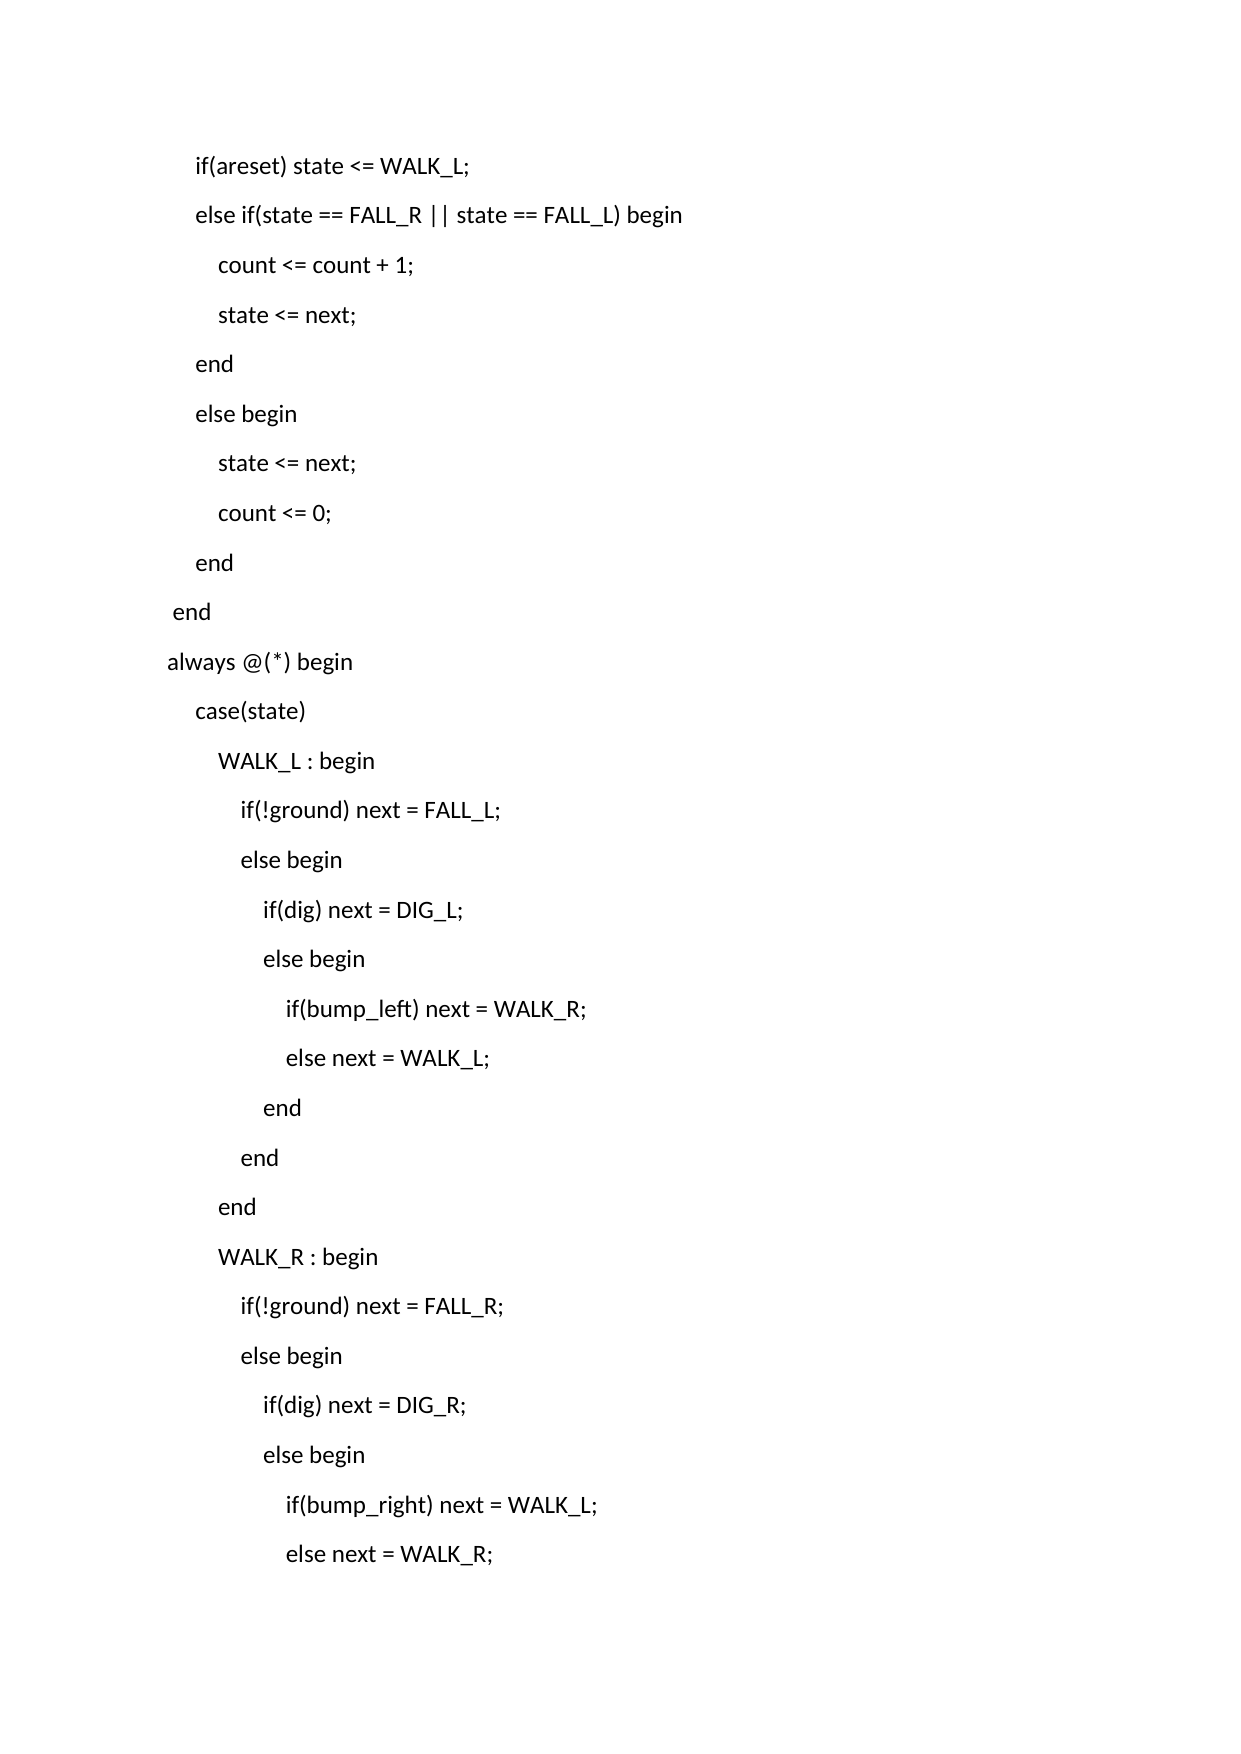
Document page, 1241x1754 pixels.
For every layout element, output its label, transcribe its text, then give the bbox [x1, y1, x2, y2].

text else begin [150, 1340, 1090, 1371]
text if(dig) next = DIG_L; [150, 894, 1090, 924]
text state <= next; [150, 299, 1090, 329]
text if(areset) state <= WALK_L; [150, 150, 1090, 181]
text if(!ground) next = FALL_R; [150, 1290, 1090, 1321]
text end [150, 1191, 1090, 1222]
text else if(state == FALL_R || state == FALL_L) begin [150, 199, 1090, 230]
text end [150, 547, 1090, 577]
text end [150, 596, 1090, 627]
text else next = WALK_L; [150, 1042, 1090, 1073]
text else begin [150, 943, 1090, 974]
text if(!ground) next = FALL_L; [150, 794, 1090, 825]
text case(state) [150, 695, 1090, 726]
text end [150, 1092, 1090, 1123]
text if(bump_left) next = WALK_R; [150, 993, 1090, 1023]
text count <= 0; [150, 497, 1090, 528]
text WALK_R : begin [150, 1241, 1090, 1271]
text always @(*) begin [150, 646, 1090, 676]
text state <= next; [150, 447, 1090, 478]
text count <= count + 1; [150, 249, 1090, 280]
text else begin [150, 844, 1090, 875]
text if(bump_right) next = WALK_L; [150, 1489, 1090, 1519]
text else next = WALK_R; [150, 1538, 1090, 1569]
text WALK_L : begin [150, 745, 1090, 776]
text end [150, 348, 1090, 379]
text else begin [150, 398, 1090, 428]
text if(dig) next = DIG_R; [150, 1389, 1090, 1420]
text end [150, 1142, 1090, 1172]
text else begin [150, 1439, 1090, 1470]
